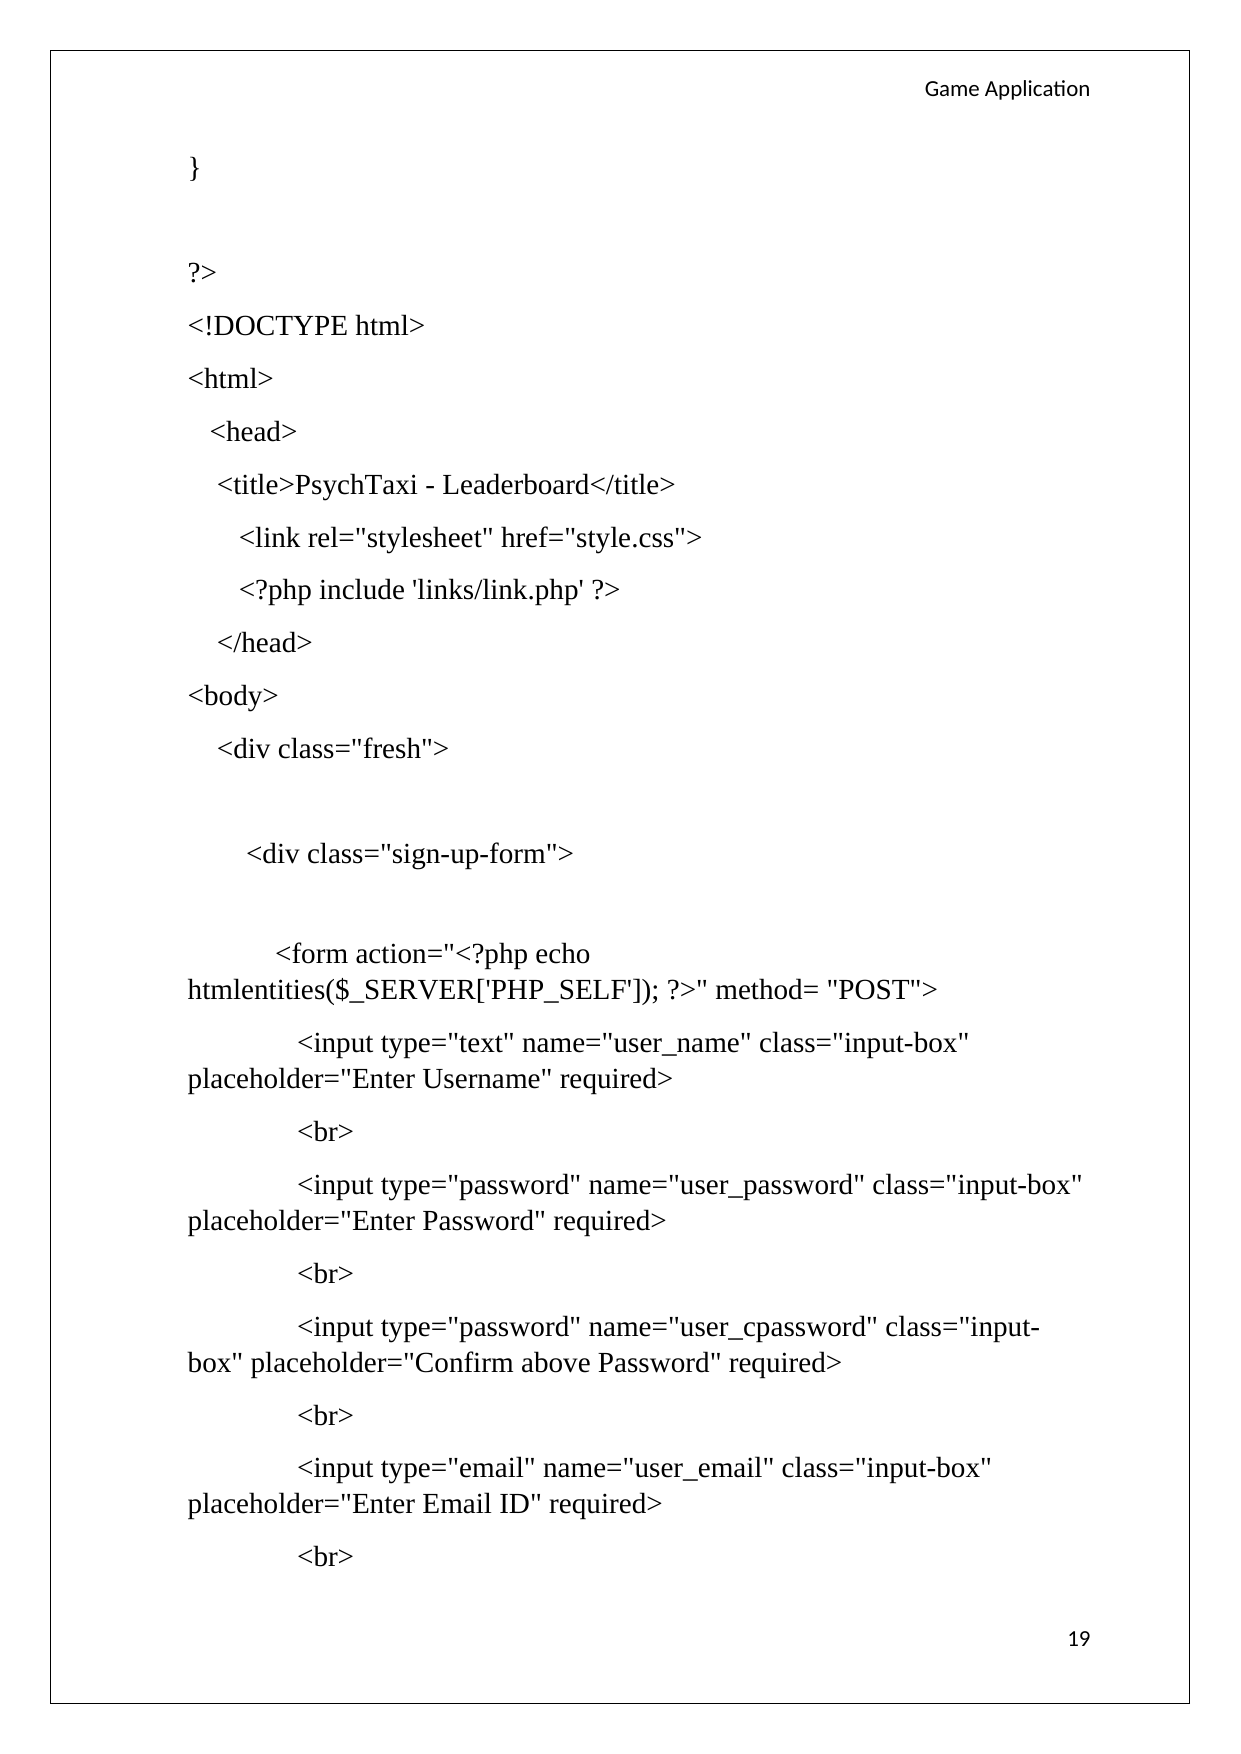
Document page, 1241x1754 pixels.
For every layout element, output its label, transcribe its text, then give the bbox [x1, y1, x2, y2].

text <body> [187, 678, 1090, 712]
text <form action="<?php echo htmlentities($_SERVER['PHP_SELF']); ?>" method= "POST"> [187, 936, 1090, 1006]
text } [187, 150, 1090, 183]
text </head> [187, 625, 1090, 659]
text <input type="password" name="user_password" class="input-box" placeholder="Enter Password" required> [187, 1167, 1090, 1237]
text <div class="sign-up-form"> [187, 837, 1090, 870]
text <input type="text" name="user_name" class="input-box" placeholder="Enter Username" required> [187, 1025, 1090, 1095]
text ?> [187, 256, 1090, 289]
text <br> [187, 1398, 1090, 1431]
text <link rel="stylesheet" href="style.css"> [187, 520, 1090, 553]
text <title>PsychTaxi - Leaderboard</title> [187, 467, 1090, 500]
text <?php include 'links/link.php' ?> [187, 572, 1090, 606]
text <!DOCTYPE html> [187, 308, 1090, 342]
text <br> [187, 1539, 1090, 1573]
text <head> [187, 414, 1090, 448]
text <input type="email" name="user_email" class="input-box" placeholder="Enter Email ID" required> [187, 1451, 1090, 1520]
text <br> [187, 1114, 1090, 1148]
text <div class="fresh"> [187, 731, 1090, 764]
text <html> [187, 361, 1090, 395]
text <br> [187, 1256, 1090, 1289]
text <input type="password" name="user_cpassword" class="input-box" placeholder="Confirm above Password" required> [187, 1309, 1090, 1378]
